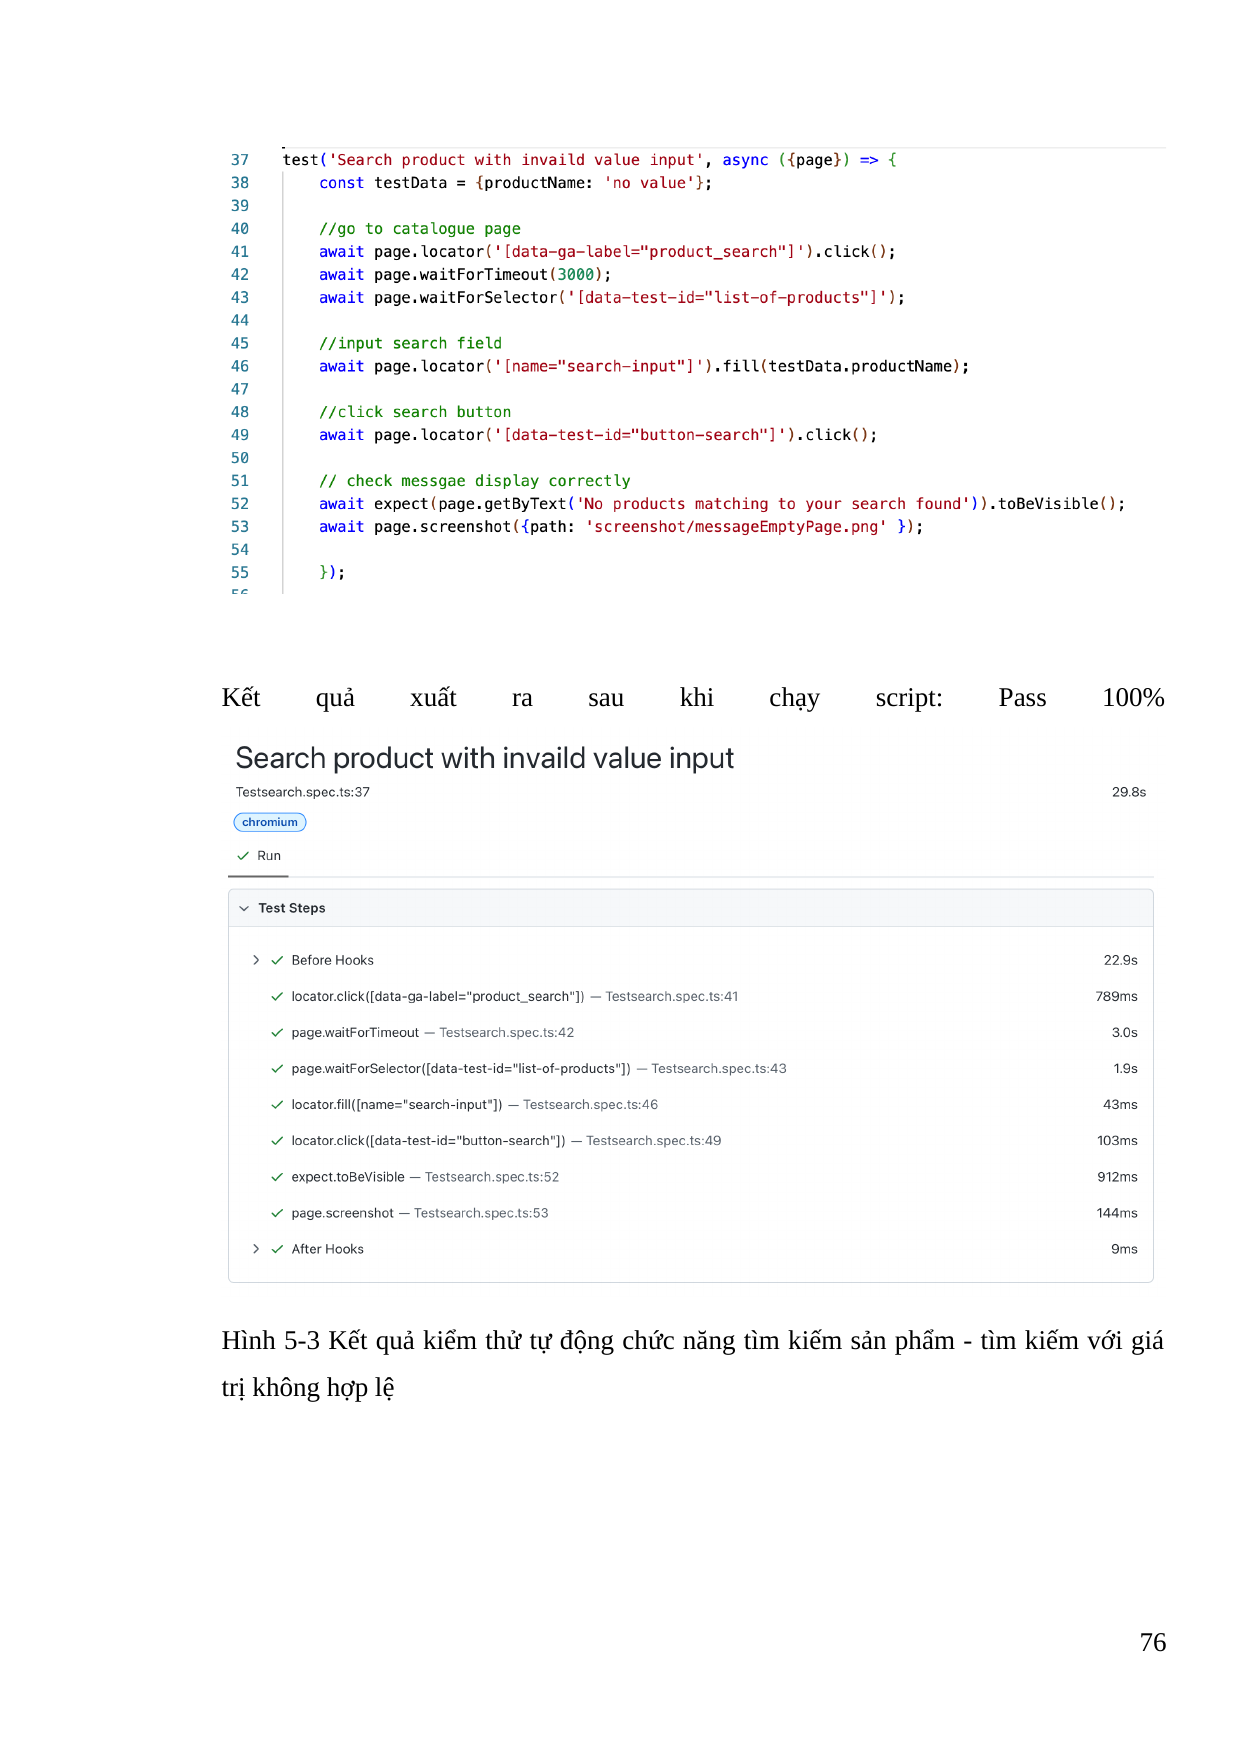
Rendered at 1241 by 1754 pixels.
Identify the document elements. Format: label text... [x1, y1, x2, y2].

text Kết quả xuất ra sau khi chạy script: Pass 100% [221, 681, 1166, 727]
text Hình 5-3 Kết quả kiểm thử tự động chức năng tìm kiếm sản phẩm - tìm kiếm với giá trị không hợp lệ [221, 1324, 1166, 1402]
picture [221, 147, 1167, 594]
picture [221, 727, 1167, 1297]
